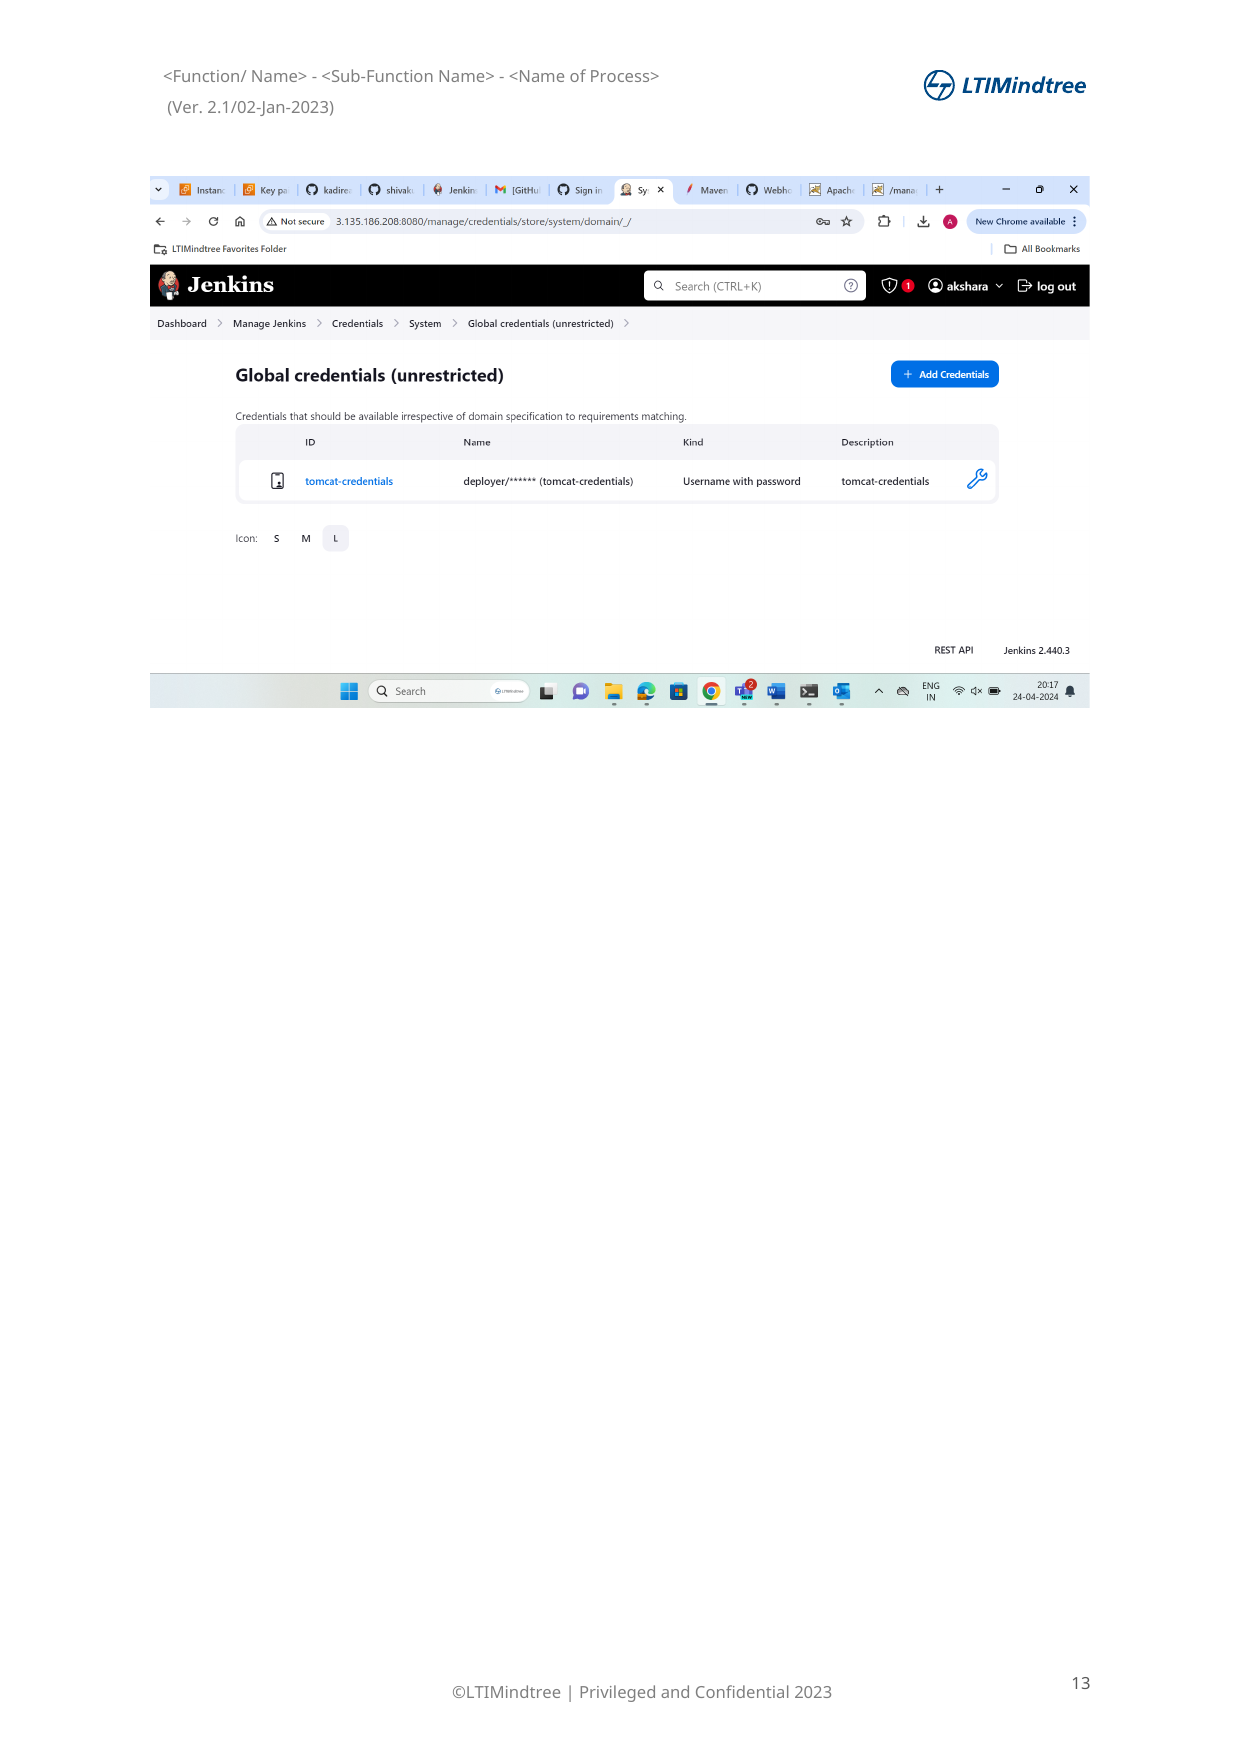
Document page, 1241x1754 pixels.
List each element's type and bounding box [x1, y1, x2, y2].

picture [150, 176, 1090, 708]
